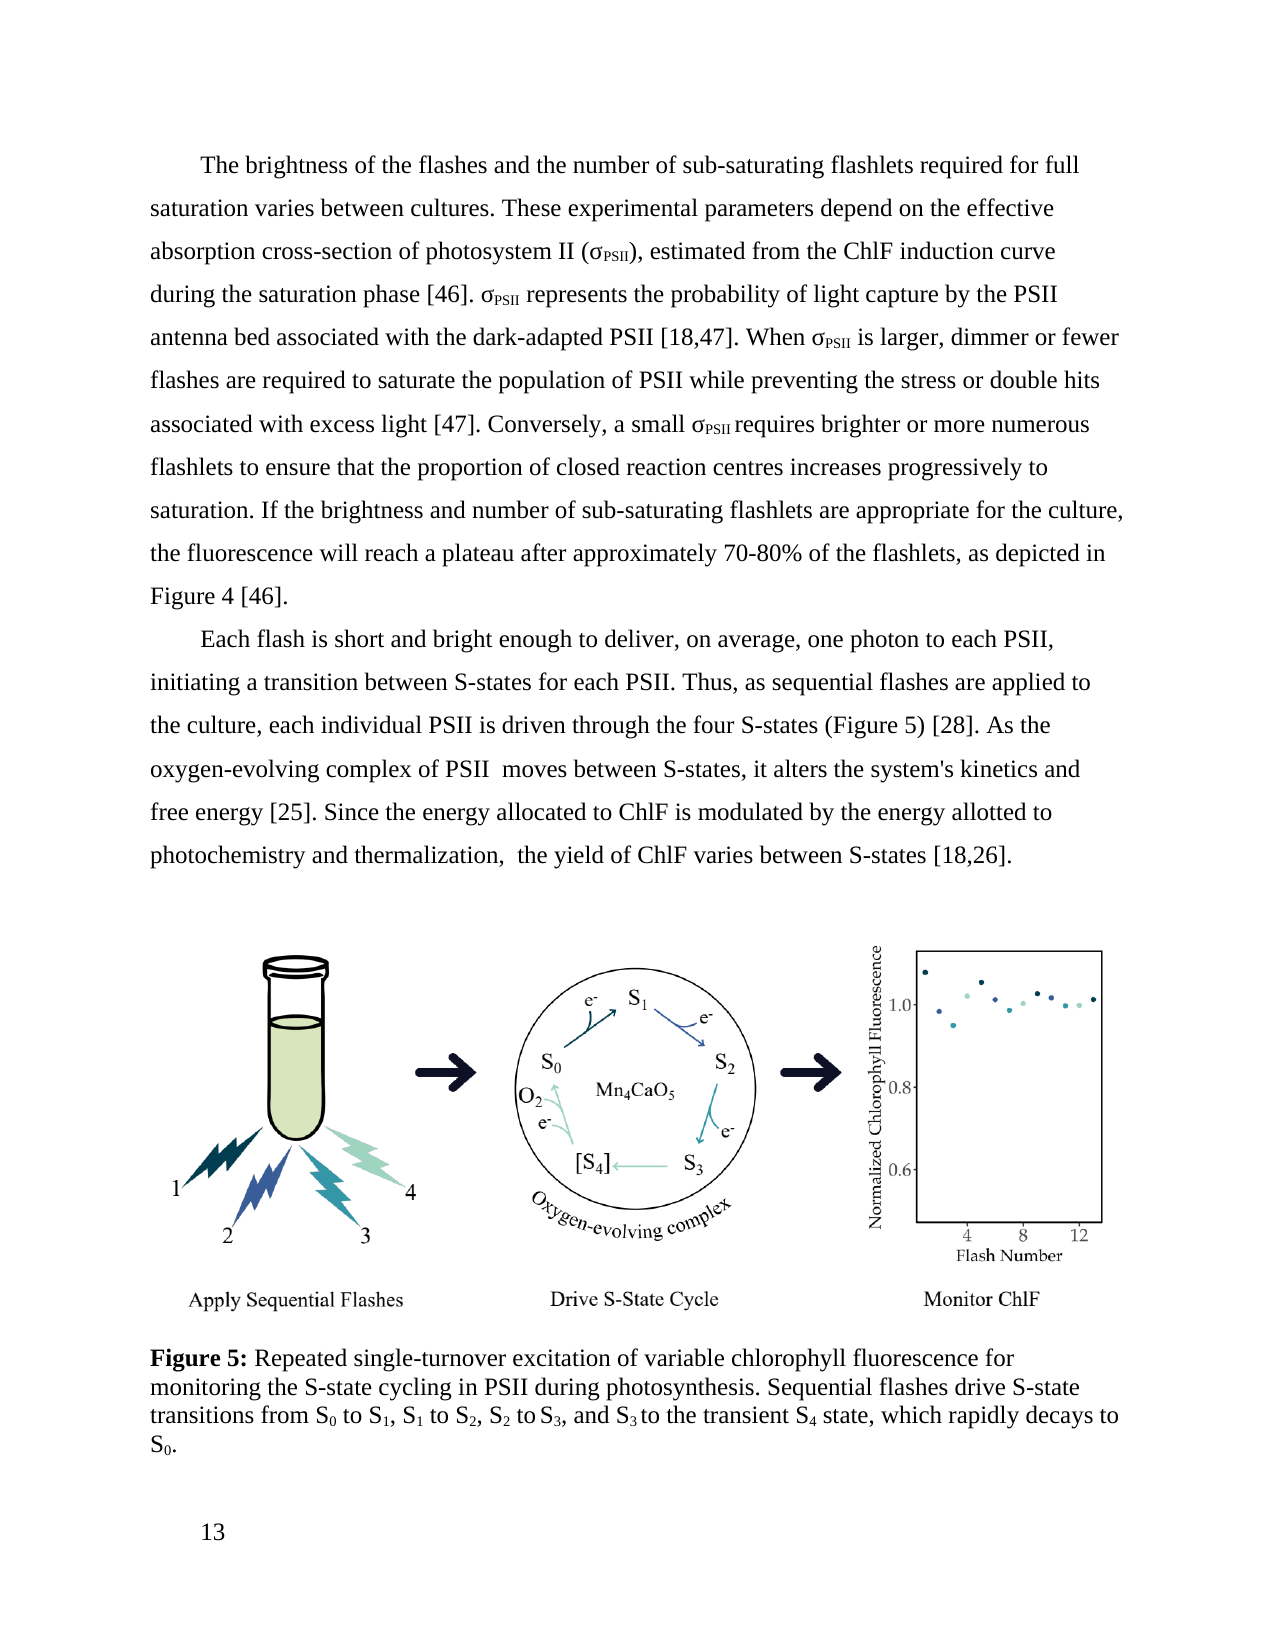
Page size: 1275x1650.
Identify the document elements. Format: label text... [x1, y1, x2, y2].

text Figure 5: Repeated single-turnover excitation of variable chlorophyll fluorescence for monitoring the S-state cycling in PSII during photosynthesis. Sequential flashes drive S-state transitions from S0 to S1, S1 to S2, S2 to S3, and S3 to the transient S4 state, which rapidly decays to S0. [150, 1343, 1125, 1458]
text Each flash is short and bright enough to deliver, on average, one photon to each PSII, initiating a transition between S-states for each PSII. Thus, as sequential flashes are applied to the culture, each individual PSII is driven through the four S-states (Figure 5) [28]. As the oxygen-evolving complex of PSII moves between S-states, it alters the system's kinetics and free energy [25]. Since the energy allocated to ChlF is modulated by the energy allotted to photochemistry and thermalization, the yield of ChlF varies between S-states [18,26]. [150, 624, 1125, 869]
text The brightness of the flashes and the number of sub-saturating flashlets required for full saturation varies between cultures. These experimental parameters depend on the effective absorption cross-section of photosystem II (σPSII), estimated from the ChlF induction curve during the saturation phase [46]. σPSII represents the probability of light capture by the PSII antenna bed associated with the dark-adapted PSII [18,47]. When σPSII is larger, dimmer or fewer flashes are required to saturate the population of PSII while preventing the stress or double hits associated with excess light [47]. Conversely, a small σPSII requires brighter or more numerous flashlets to ensure that the proportion of closed reaction centres increases progressively to saturation. If the brightness and number of sub-saturating flashlets are appropriate for the culture, the fluorescence will reach a plateau after approximately 70-80% of the flashlets, as depicted in Figure 4 [46]. [150, 150, 1125, 610]
